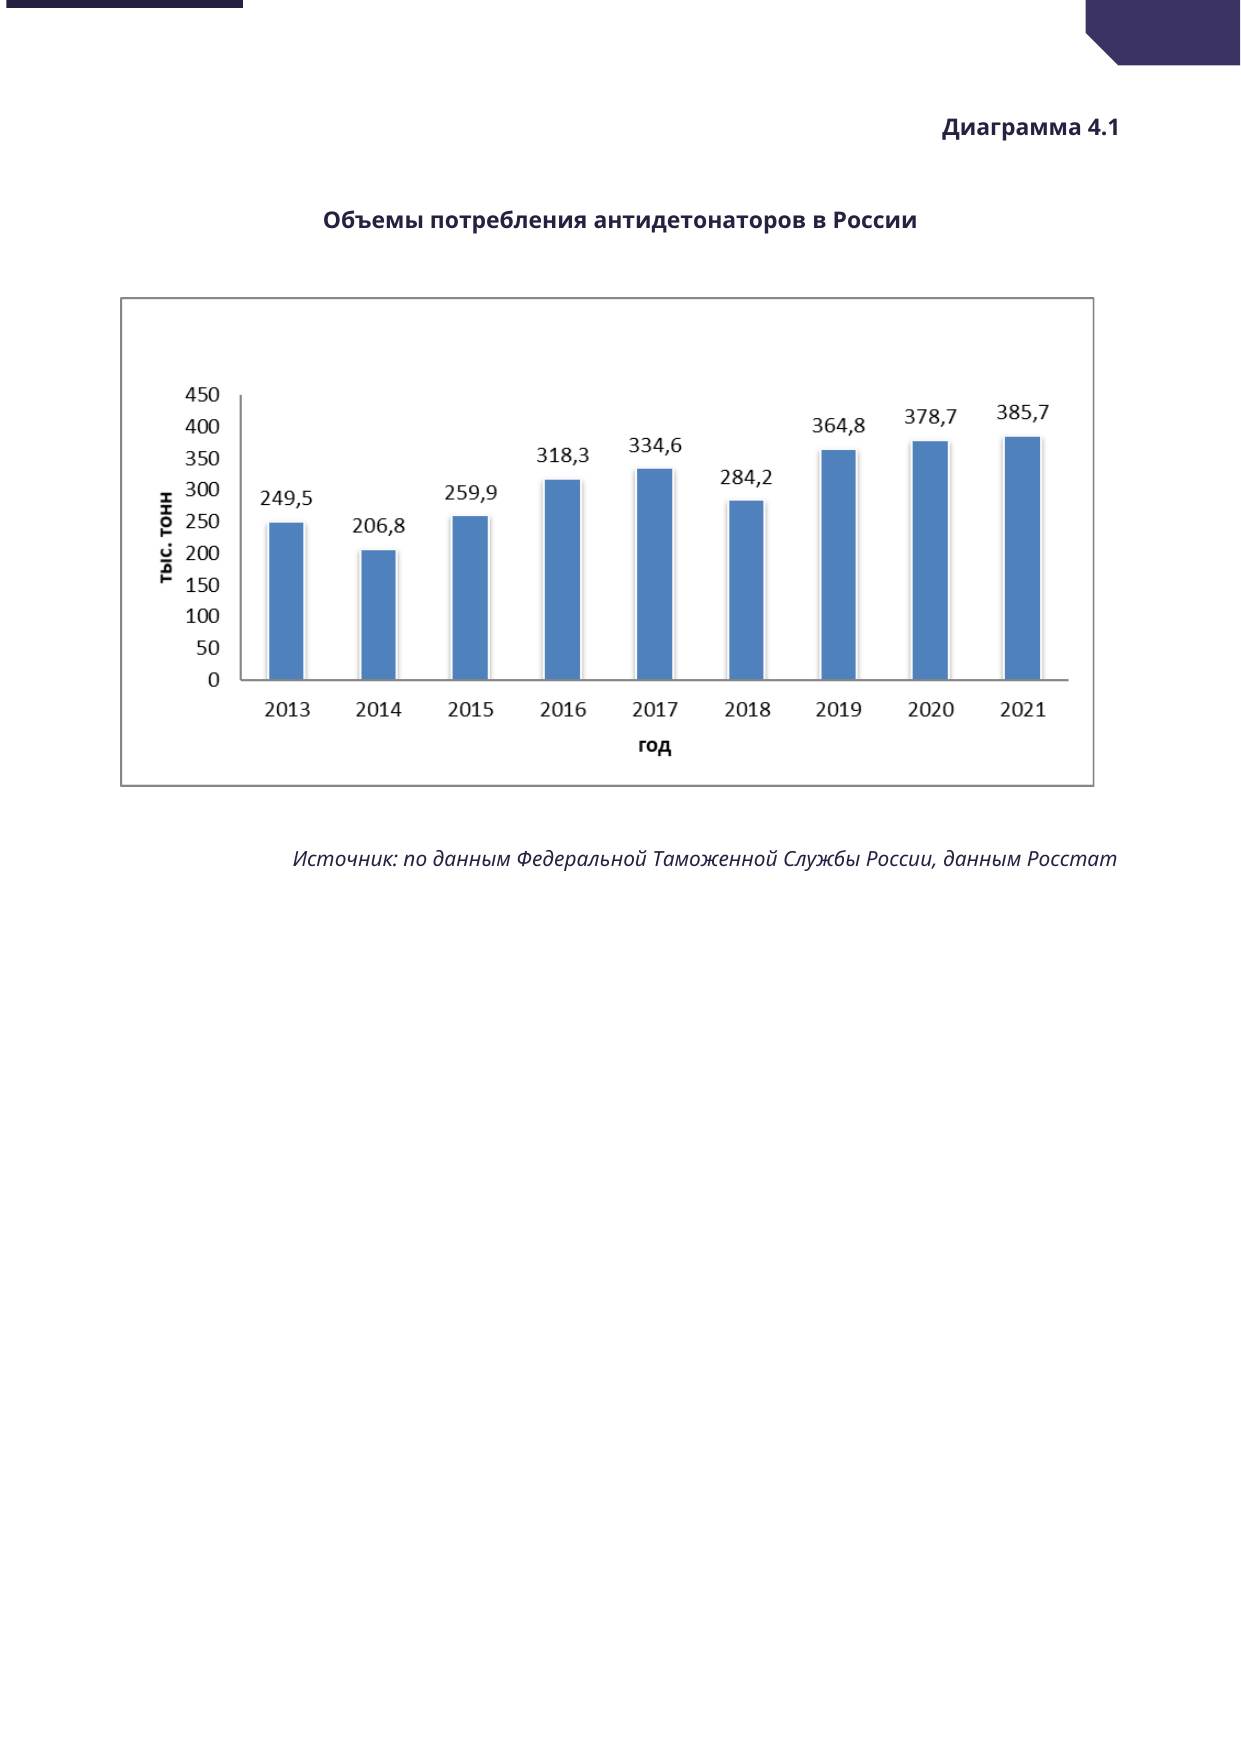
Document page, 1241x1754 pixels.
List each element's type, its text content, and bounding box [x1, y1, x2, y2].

picture [120, 297, 1095, 787]
text Источник: по данным Федеральной Таможенной Службы России, данным РосстатТаблица 4.2 [120, 844, 1120, 873]
text Объемы потребления антидетонаторов в России [120, 204, 1120, 235]
text Диаграмма 4.1 [120, 110, 1120, 142]
